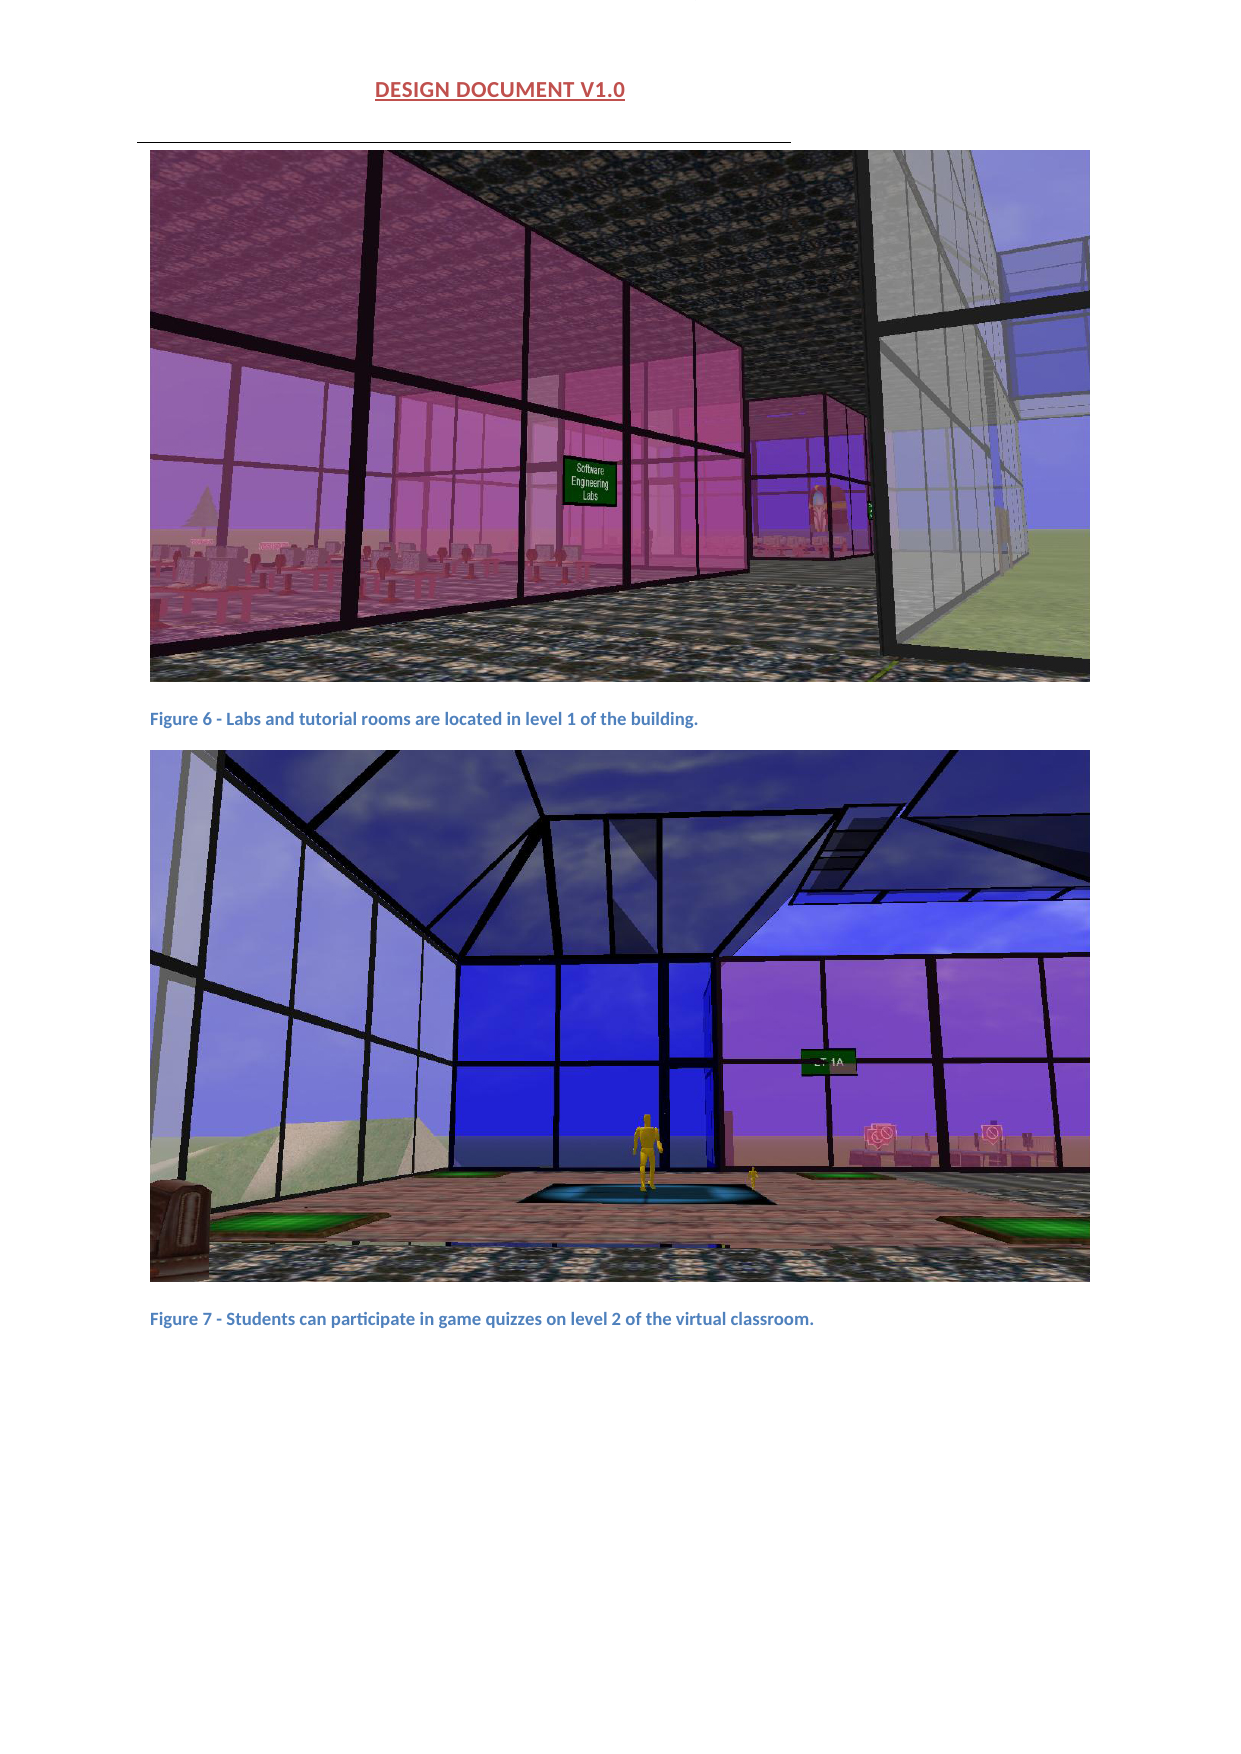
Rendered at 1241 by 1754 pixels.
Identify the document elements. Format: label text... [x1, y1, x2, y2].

picture [150, 150, 1090, 682]
picture [150, 750, 1090, 1282]
